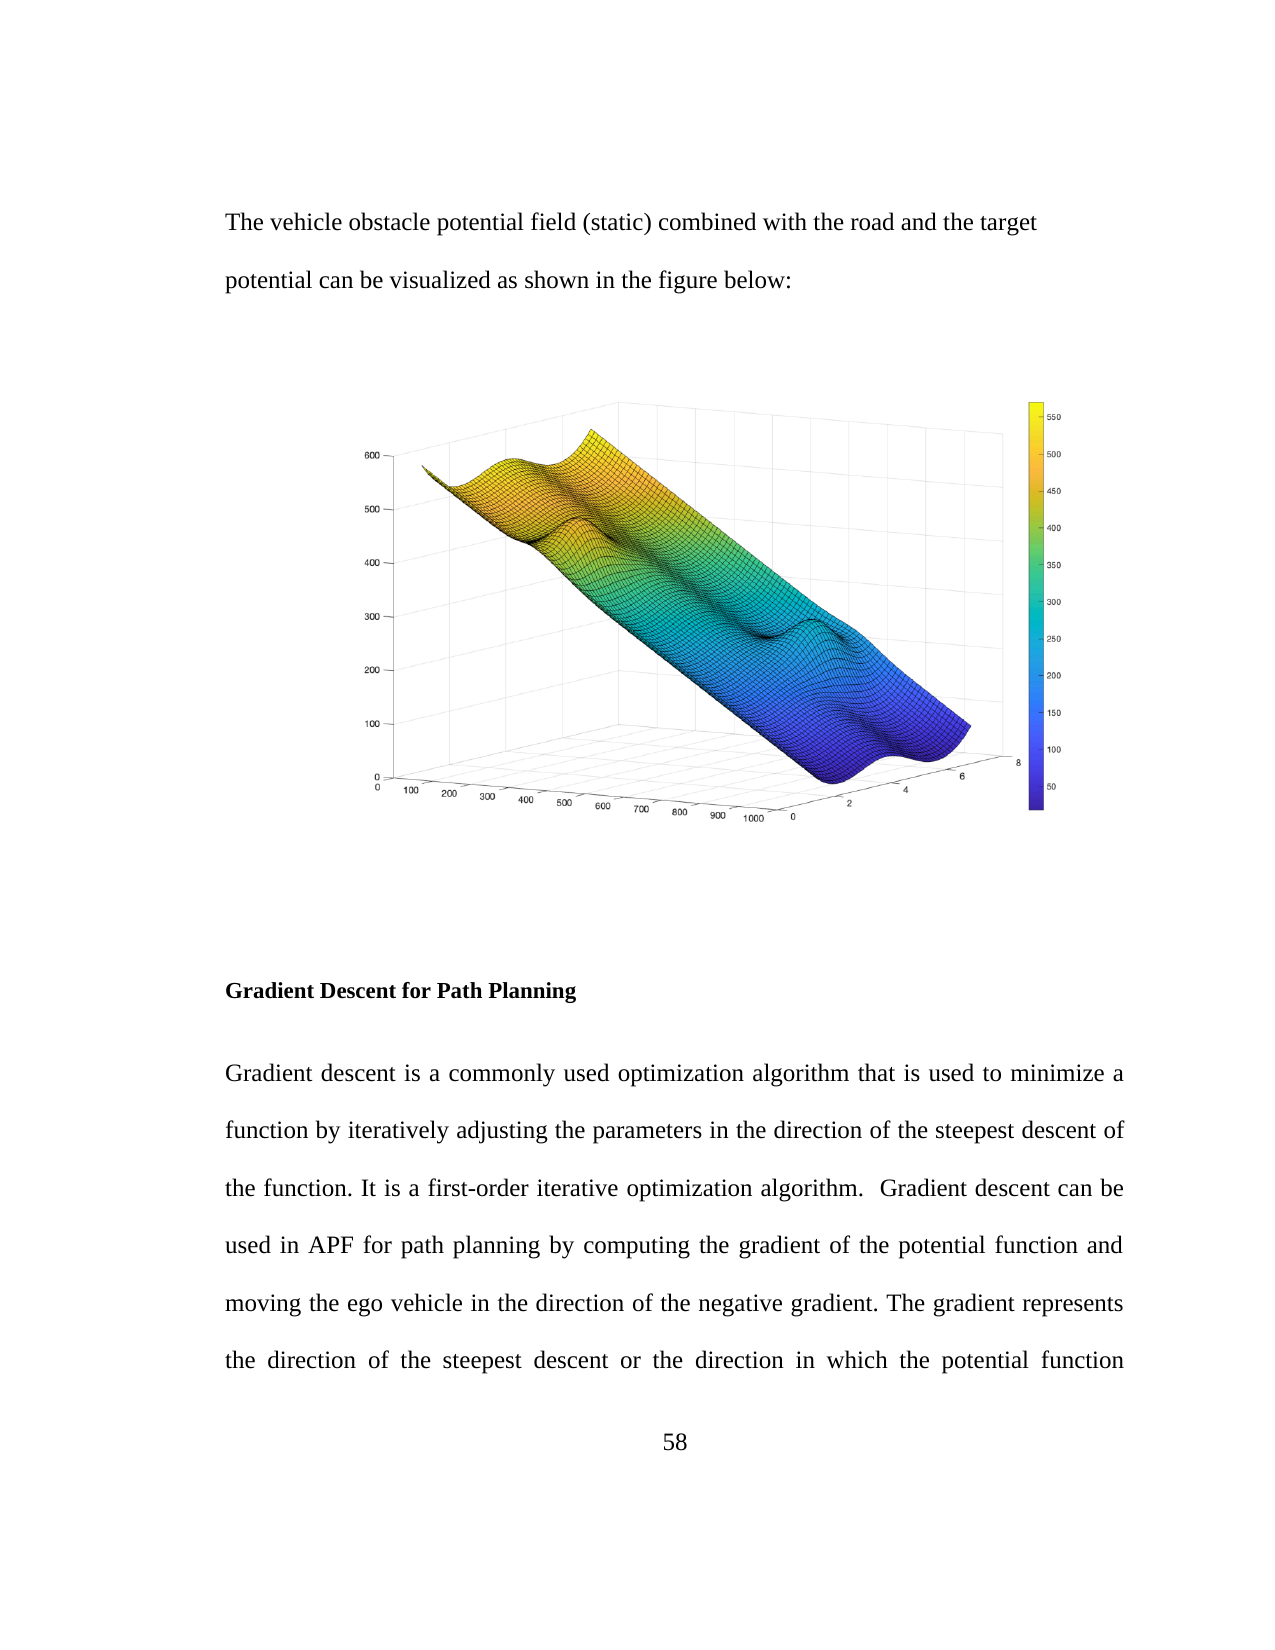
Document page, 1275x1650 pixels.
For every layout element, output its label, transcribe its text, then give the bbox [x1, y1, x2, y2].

text The vehicle obstacle potential field (static) combined with the road and the target potential can be visualized as shown in the figure below: [225, 207, 1125, 294]
subtitle Gradient Descent for Path Planning [225, 977, 1125, 1004]
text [225, 1058, 1125, 1374]
